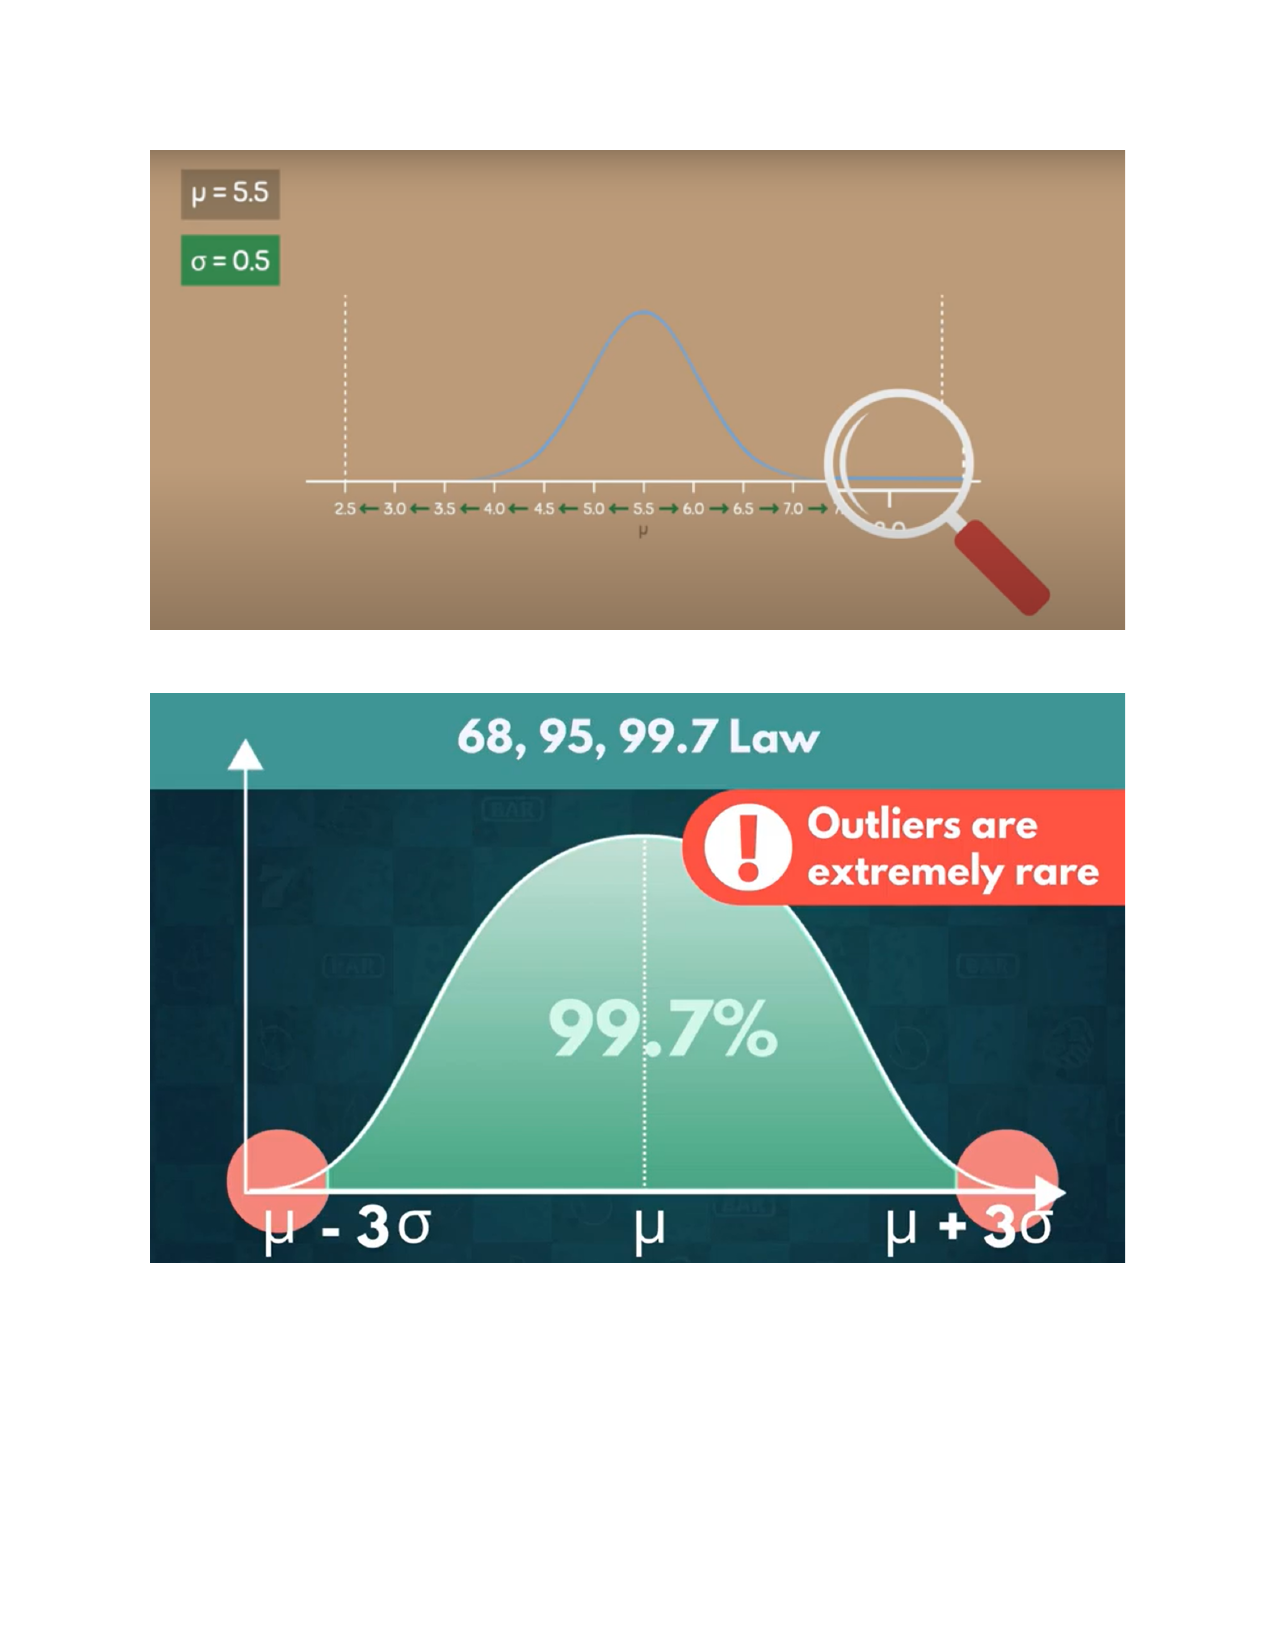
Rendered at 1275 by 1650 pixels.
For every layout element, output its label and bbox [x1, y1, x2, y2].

picture [150, 693, 1125, 1263]
picture [150, 150, 1125, 630]
